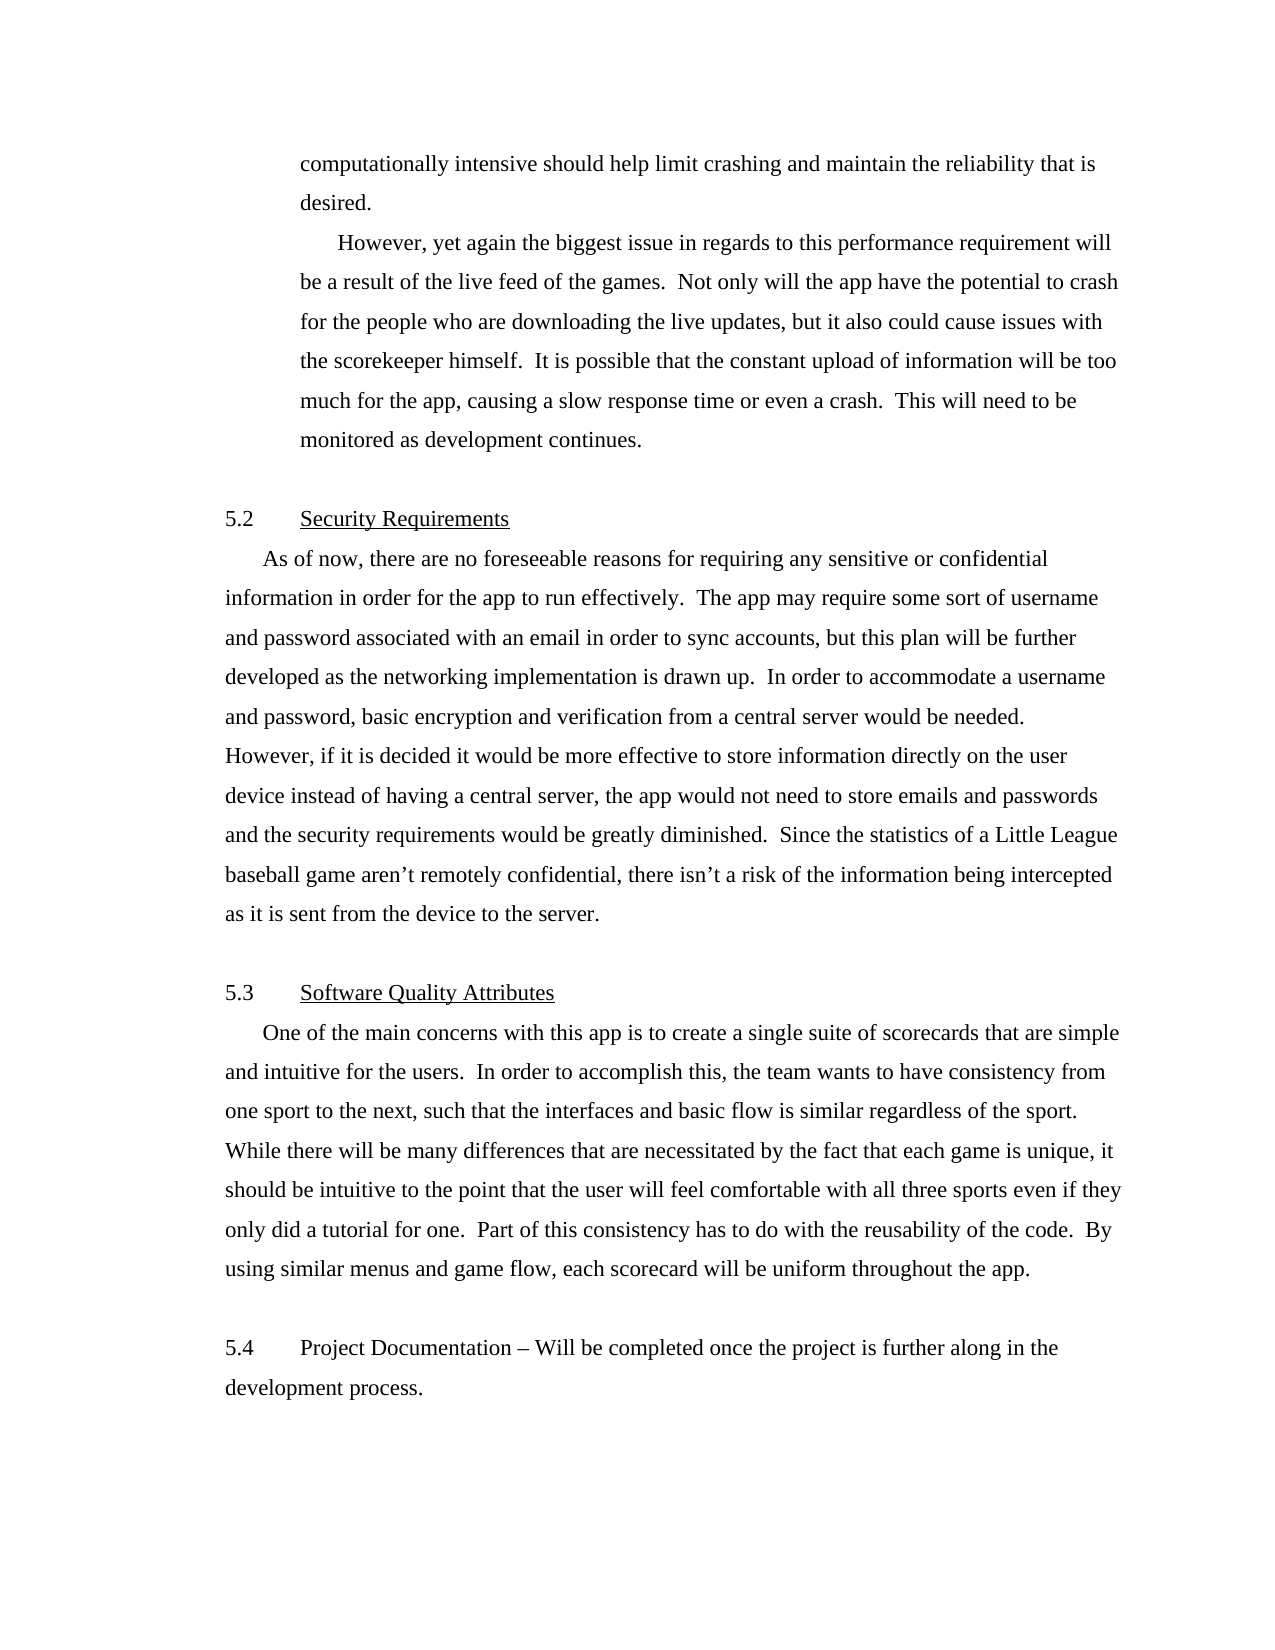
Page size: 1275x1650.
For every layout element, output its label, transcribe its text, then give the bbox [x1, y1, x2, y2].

list As of now, there are no foreseeable reasons for requiring any sensitive or confidential information in order for the app to run effectively. The app may require some sort of username and password associated with an email in order to sync accounts, but this plan will be further developed as the networking implementation is drawn up. In order to accommodate a username and password, basic encryption and verification from a central server would be needed. However, if it is decided it would be more effective to store information directly on the user device instead of having a central server, the app would not need to store emails and passwords and the security requirements would be greatly diminished. Since the statistics of a Little League baseball game aren’t remotely confidential, there isn’t a risk of the information being intercepted as it is sent from the device to the server. [225, 545, 1125, 926]
list One of the main concerns with this app is to create a single suite of scorecards that are simple and intuitive for the users. In order to accomplish this, the team wants to have consistency from one sport to the next, such that the interfaces and basic flow is similar regardless of the sport. While there will be many differences that are necessitated by the fact that each game is unique, it should be intuitive to the point that the user will feel comfortable with all three sports even if they only did a tutorial for one. Part of this consistency has to do with the reusability of the code. By using similar menus and game flow, each scorecard will be uniform throughout the app. [225, 1018, 1125, 1282]
list 5.3 Software Quality Attributes [225, 979, 1125, 1005]
list 5.2 Security Requirements [225, 505, 1125, 532]
text However, yet again the biggest issue in regards to this performance requirement will be a result of the live feed of the games. Not only will the app have the potential to crash for the people who are downloading the live updates, but it also could cause issues with the scorekeeper himself. It is possible that the constant upload of information will be too much for the app, causing a slow response time or even a crash. This will need to be monitored as development continues. [300, 229, 1125, 453]
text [300, 150, 1125, 216]
list 5.4 Project Documentation – Will be completed once the project is further along in the development process. [225, 1334, 1125, 1400]
